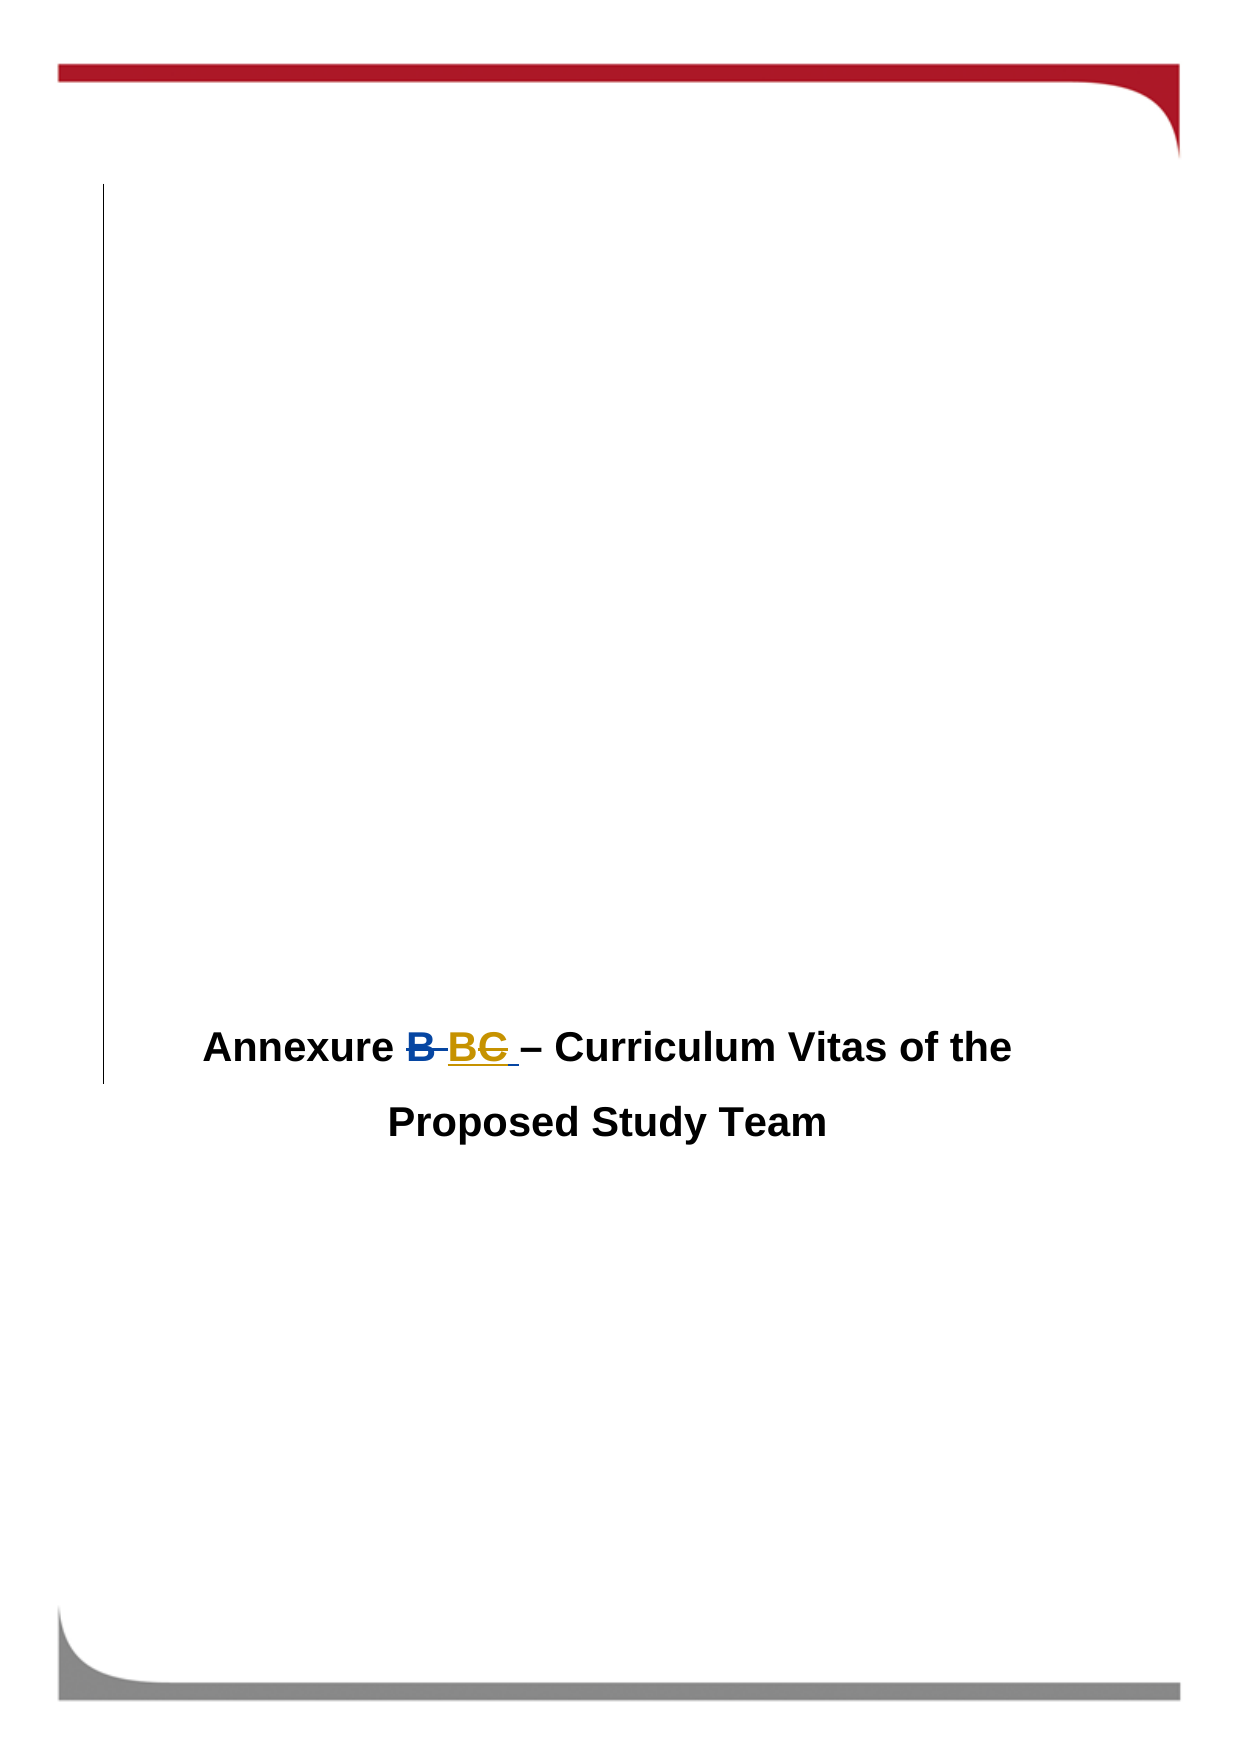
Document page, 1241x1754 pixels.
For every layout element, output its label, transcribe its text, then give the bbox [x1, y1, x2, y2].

picture [0, 6, 1241, 185]
text Annexure – Curriculum Vitas of the Proposed Study Team [152, 1009, 1063, 1159]
picture [0, 1564, 1240, 1754]
